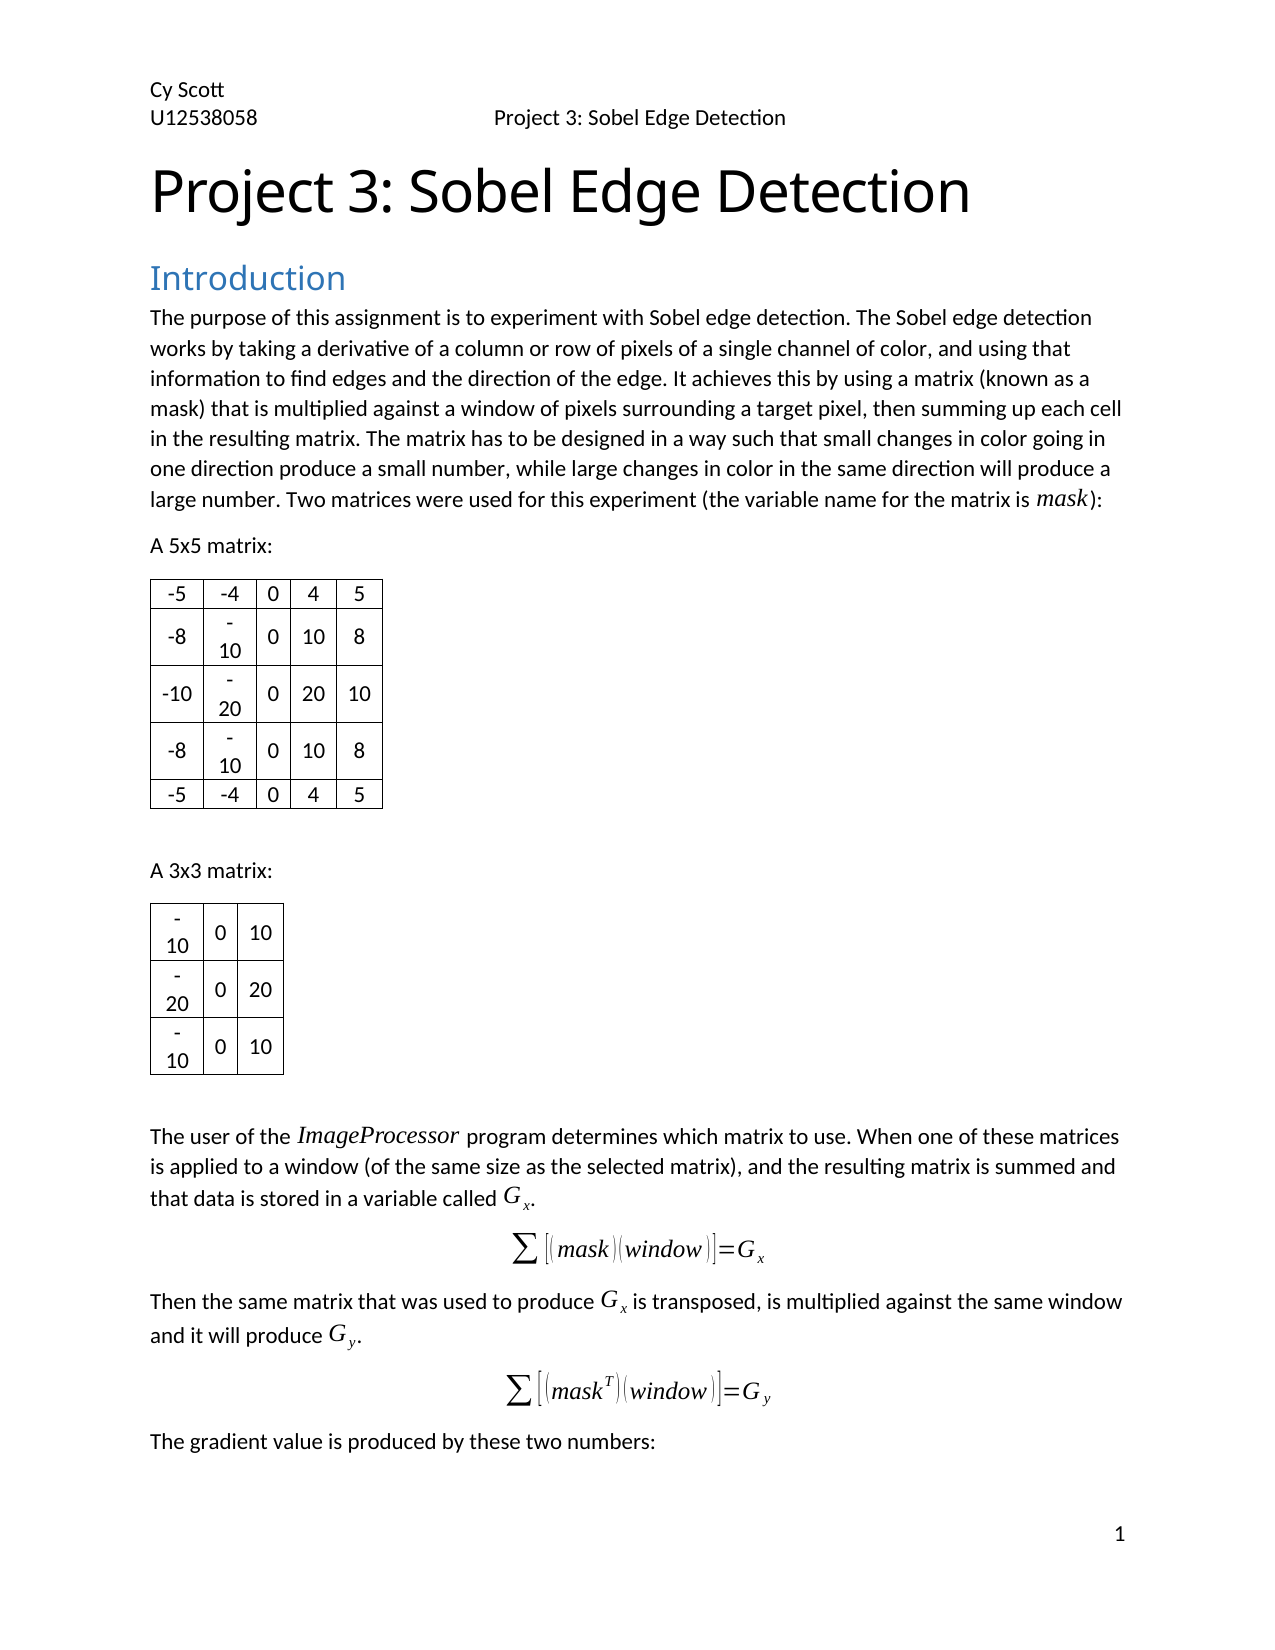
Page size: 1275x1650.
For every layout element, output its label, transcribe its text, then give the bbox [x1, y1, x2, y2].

table_cell 10 [291, 609, 336, 664]
text A 5x5 matrix: [150, 532, 1125, 559]
table_cell 4 [291, 780, 336, 808]
table_header 10 [238, 904, 283, 960]
text The gradient value is produced by these two numbers: [150, 1427, 1125, 1455]
table_cell 8 [337, 723, 382, 779]
text The purpose of this assignment is to experiment with Sobel edge detection. The Sobel edge detection works by taking a derivative of a column or row of pixels of a single channel of color, and using that information to find edges and the direction of the edge. It achieves this by using a matrix (known as a mask) that is multiplied against a window of pixels surrounding a target pixel, then summing up each cell in the resulting matrix. The matrix has to be designed in a way such that small changes in color going in one direction produce a small number, while large changes in color in the same direction will produce a large number. Two matrices were used for this experiment (the variable name for the matrix is ): [150, 303, 1125, 513]
table_cell -4 [204, 780, 256, 808]
table_cell -10 [151, 1018, 203, 1074]
table_cell -10 [151, 666, 203, 722]
table_cell -5 [151, 780, 203, 808]
text Then the same matrix that was used to produce is transposed, is multiplied against the same window and it will produce . [150, 1286, 1125, 1351]
table_cell 10 [337, 666, 382, 722]
table_cell 0 [204, 961, 237, 1017]
table_cell 20 [291, 666, 336, 722]
table_cell 10 [238, 1018, 283, 1074]
table_cell 10 [291, 723, 336, 779]
table_cell 8 [337, 609, 382, 664]
table_header 0 [204, 904, 237, 960]
table_cell 5 [337, 780, 382, 808]
table_cell 0 [257, 609, 290, 664]
table_cell -8 [151, 609, 203, 664]
table_cell 0 [257, 723, 290, 779]
table_cell -20 [151, 961, 203, 1017]
table_header 4 [291, 580, 336, 607]
table_header 5 [337, 580, 382, 607]
table_cell 0 [257, 780, 290, 808]
table_header -10 [151, 904, 203, 960]
table_cell 0 [257, 666, 290, 722]
table_cell -8 [151, 723, 203, 779]
table_header -5 [151, 580, 203, 607]
table_cell -10 [204, 609, 256, 664]
table_cell 0 [204, 1018, 237, 1074]
text The user of the program determines which matrix to use. When one of these matrices is applied to a window (of the same size as the selected matrix), and the resulting matrix is summed and that data is stored in a variable called . [150, 1122, 1125, 1213]
table_header 0 [257, 580, 290, 607]
text A 3x3 matrix: [150, 856, 1125, 884]
title Project 3: Sobel Edge Detection [150, 150, 1125, 229]
table_cell -10 [204, 723, 256, 779]
table_header -4 [204, 580, 256, 607]
subtitle Introduction [150, 254, 1125, 300]
table_cell 20 [238, 961, 283, 1017]
table_cell -20 [204, 666, 256, 722]
